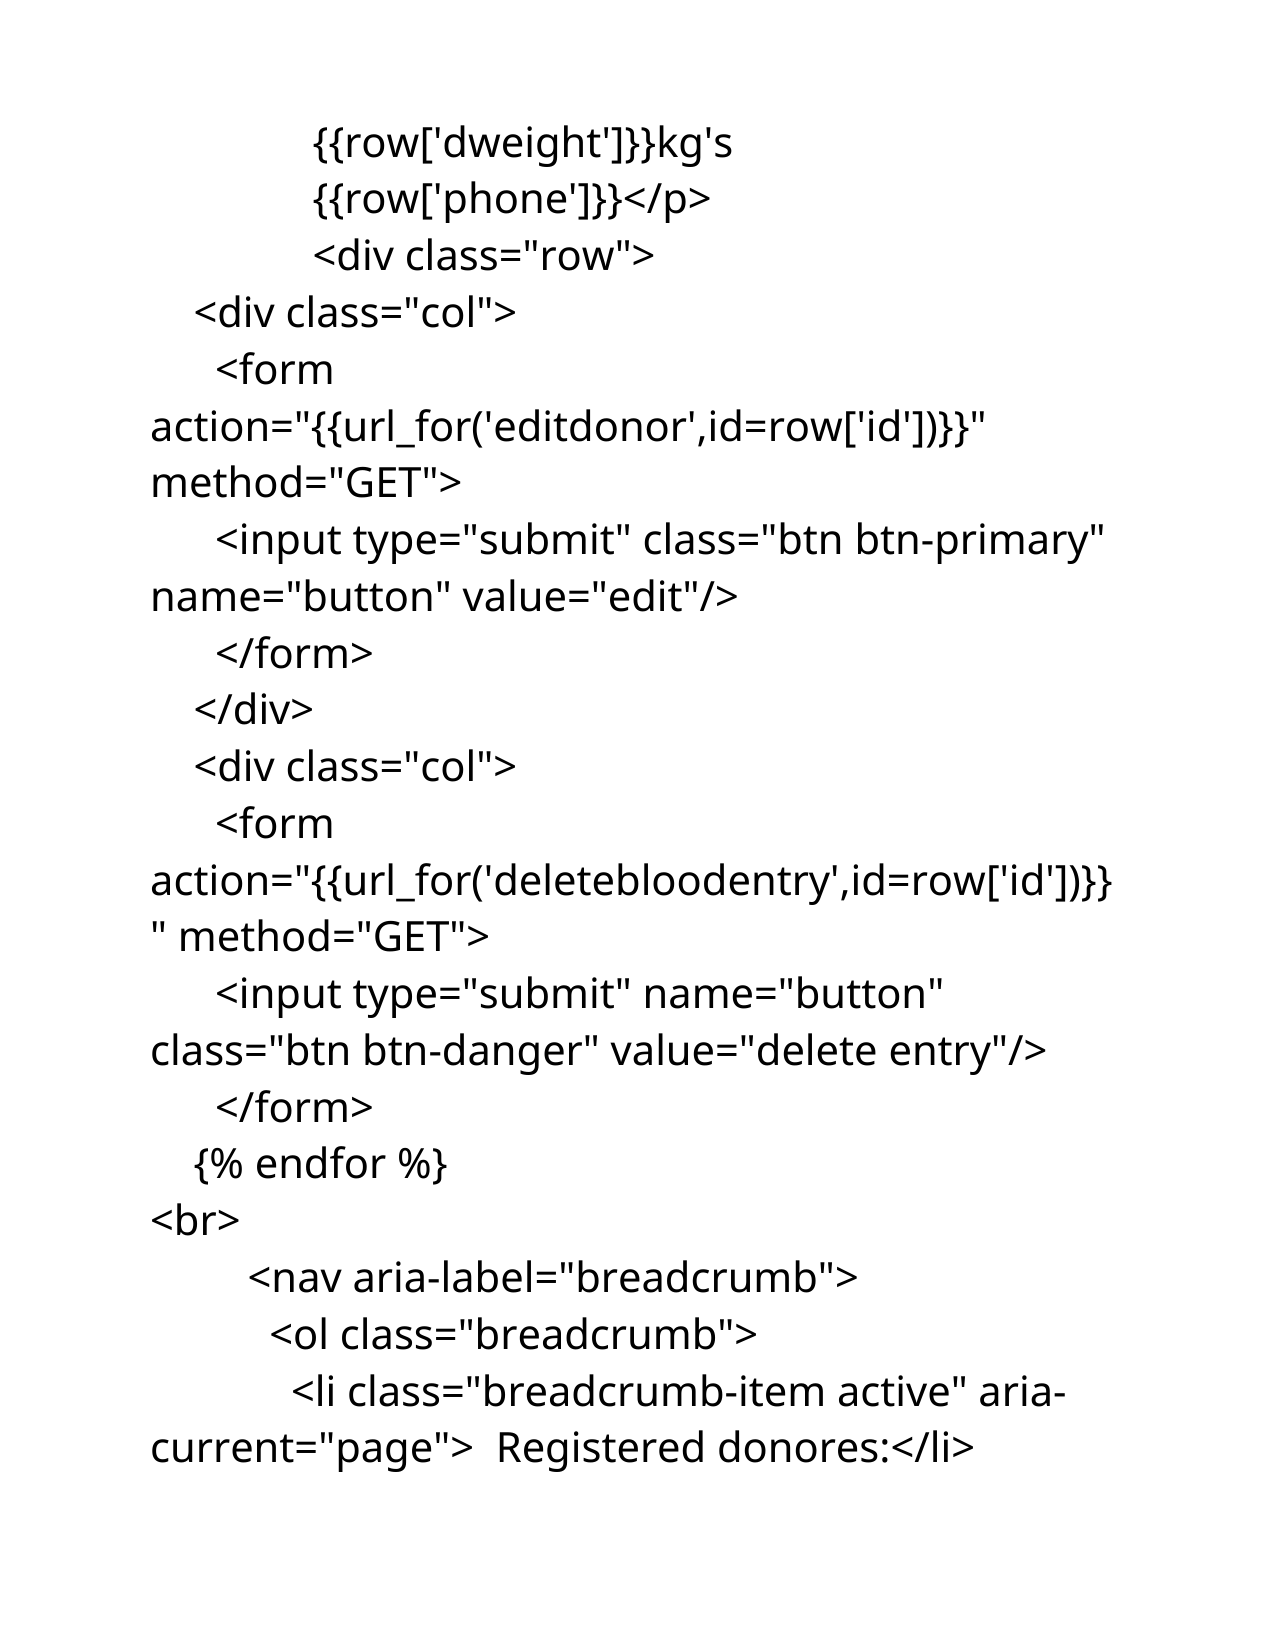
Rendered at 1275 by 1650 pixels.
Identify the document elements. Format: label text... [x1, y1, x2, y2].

text <input type="submit" name="button" class="btn btn-danger" value="delete entry"/> [150, 964, 1125, 1078]
text {{row['dweight']}}kg's [150, 112, 1125, 169]
text <div class="col"> [150, 283, 1125, 339]
text {% endfor %} [150, 1134, 1125, 1191]
text <nav aria-label="breadcrumb"> [150, 1248, 1125, 1305]
text </form> [150, 623, 1125, 680]
text </form> [150, 1078, 1125, 1134]
text <br> [150, 1191, 1125, 1248]
text <form action="{{url_for('editdonor',id=row['id'])}}" method="GET"> [150, 339, 1125, 510]
text <form action="{{url_for('deletebloodentry',id=row['id'])}}" method="GET"> [150, 794, 1125, 964]
text <li class="breadcrumb-item active" aria-current="page"> Registered donores:</li> [150, 1361, 1125, 1475]
text </div> [150, 680, 1125, 737]
text <div class="col"> [150, 737, 1125, 794]
text {{row['phone']}}</p> [150, 169, 1125, 226]
text <ol class="breadcrumb"> [150, 1305, 1125, 1361]
text <input type="submit" class="btn btn-primary" name="button" value="edit"/> [150, 510, 1125, 623]
text <div class="row"> [150, 226, 1125, 283]
